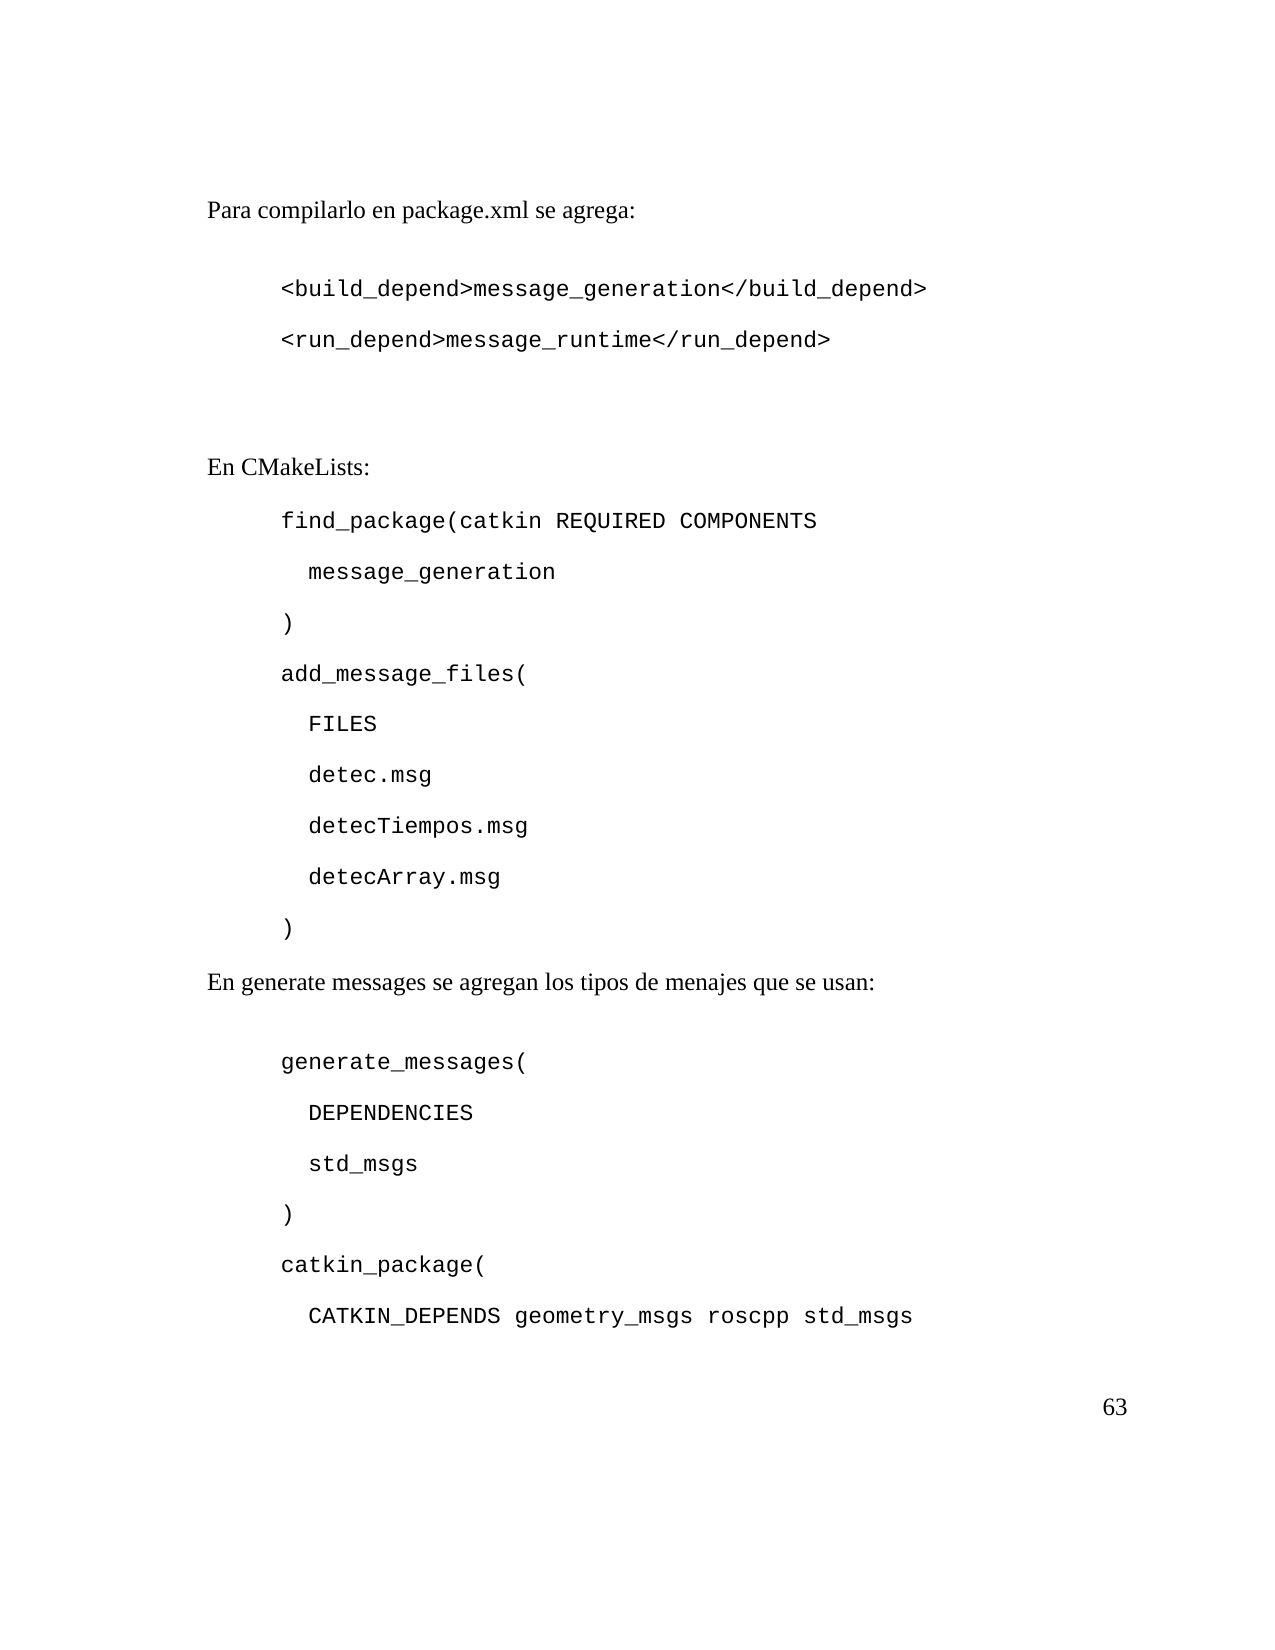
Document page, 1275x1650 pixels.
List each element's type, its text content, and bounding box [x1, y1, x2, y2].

text catkin_package( [281, 1254, 1127, 1280]
text std_msgs [281, 1152, 1127, 1178]
text Para compilarlo en package.xml se agrega: [207, 195, 1127, 224]
text En generate messages se agregan los tipos de menajes que se usan: [207, 967, 1127, 996]
text CATKIN_DEPENDS geometry_msgs roscpp std_msgs [281, 1305, 1127, 1331]
text ) [281, 917, 1127, 942]
text FILES [281, 713, 1127, 739]
text generate_messages( [281, 1050, 1127, 1076]
text ) [281, 611, 1127, 637]
text detec.msg [281, 764, 1127, 790]
text detecTiempos.msg [281, 815, 1127, 841]
text add_message_files( [281, 662, 1127, 688]
text DEPENDENCIES [281, 1101, 1127, 1127]
text find_package(catkin REQUIRED COMPONENTS [281, 509, 1127, 535]
text <build_depend>message_generation</build_depend> [281, 277, 1127, 303]
text detecArray.msg [281, 866, 1127, 892]
text <run_depend>message_runtime</run_depend> [281, 328, 1127, 354]
text ) [281, 1203, 1127, 1229]
text En CMakeLists: [207, 452, 1127, 480]
text message_generation [281, 560, 1127, 586]
